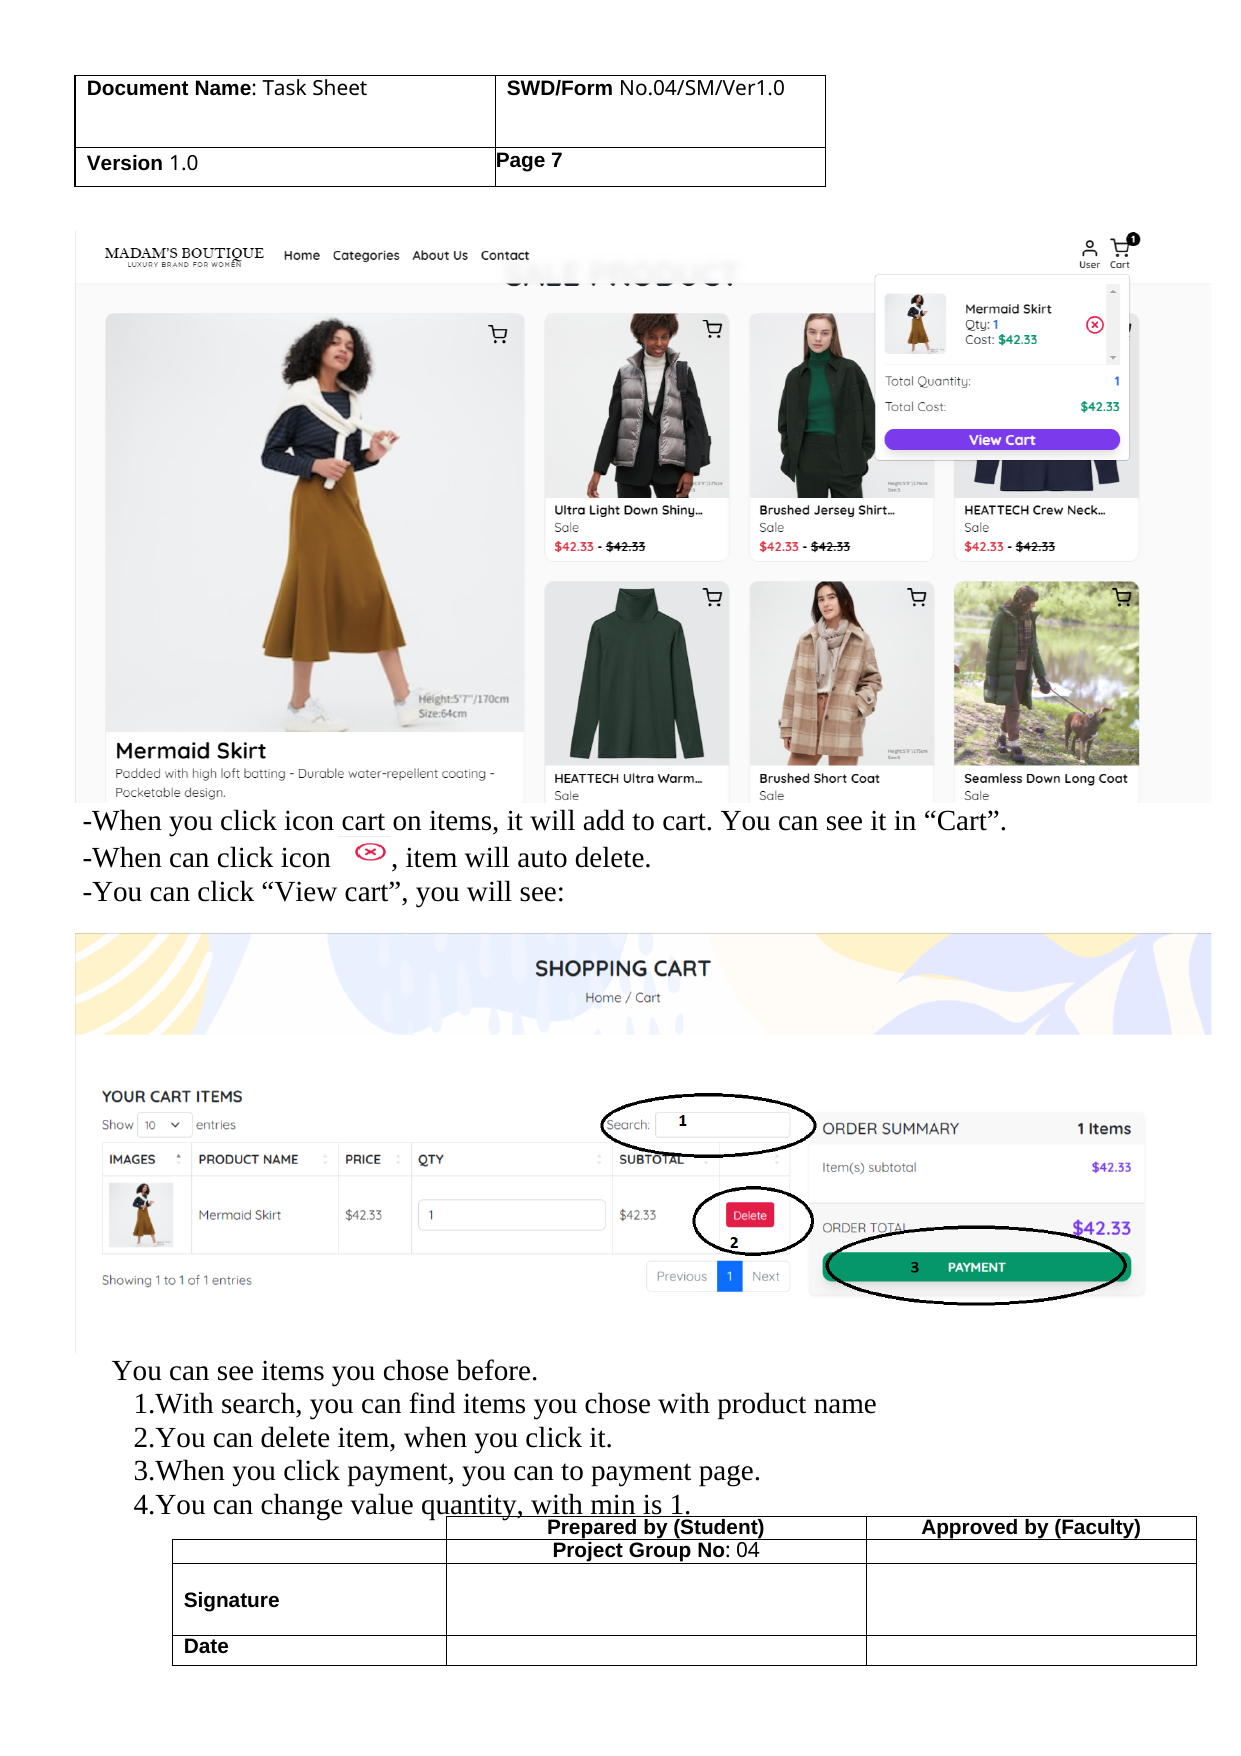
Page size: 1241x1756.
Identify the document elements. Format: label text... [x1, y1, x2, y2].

text 3.When you click payment, you can to payment page. [75, 1453, 1211, 1487]
text 4.You can change value quantity, with min is 1. [75, 1487, 1211, 1520]
text 2.You can delete item, when you click it. [75, 1420, 1211, 1453]
text -When can click icon , item will auto delete. [75, 837, 1211, 874]
picture [75, 230, 1212, 803]
text -You can click “View cart”, you will see: [75, 874, 1211, 908]
text 1.With search, you can find items you chose with product name [75, 1386, 1211, 1420]
text You can see items you chose before. [75, 1353, 1211, 1386]
picture [338, 836, 391, 868]
picture [75, 933, 1212, 1353]
text -When you click icon cart on items, it will add to cart. You can see it in “Cart”. [75, 803, 1211, 837]
